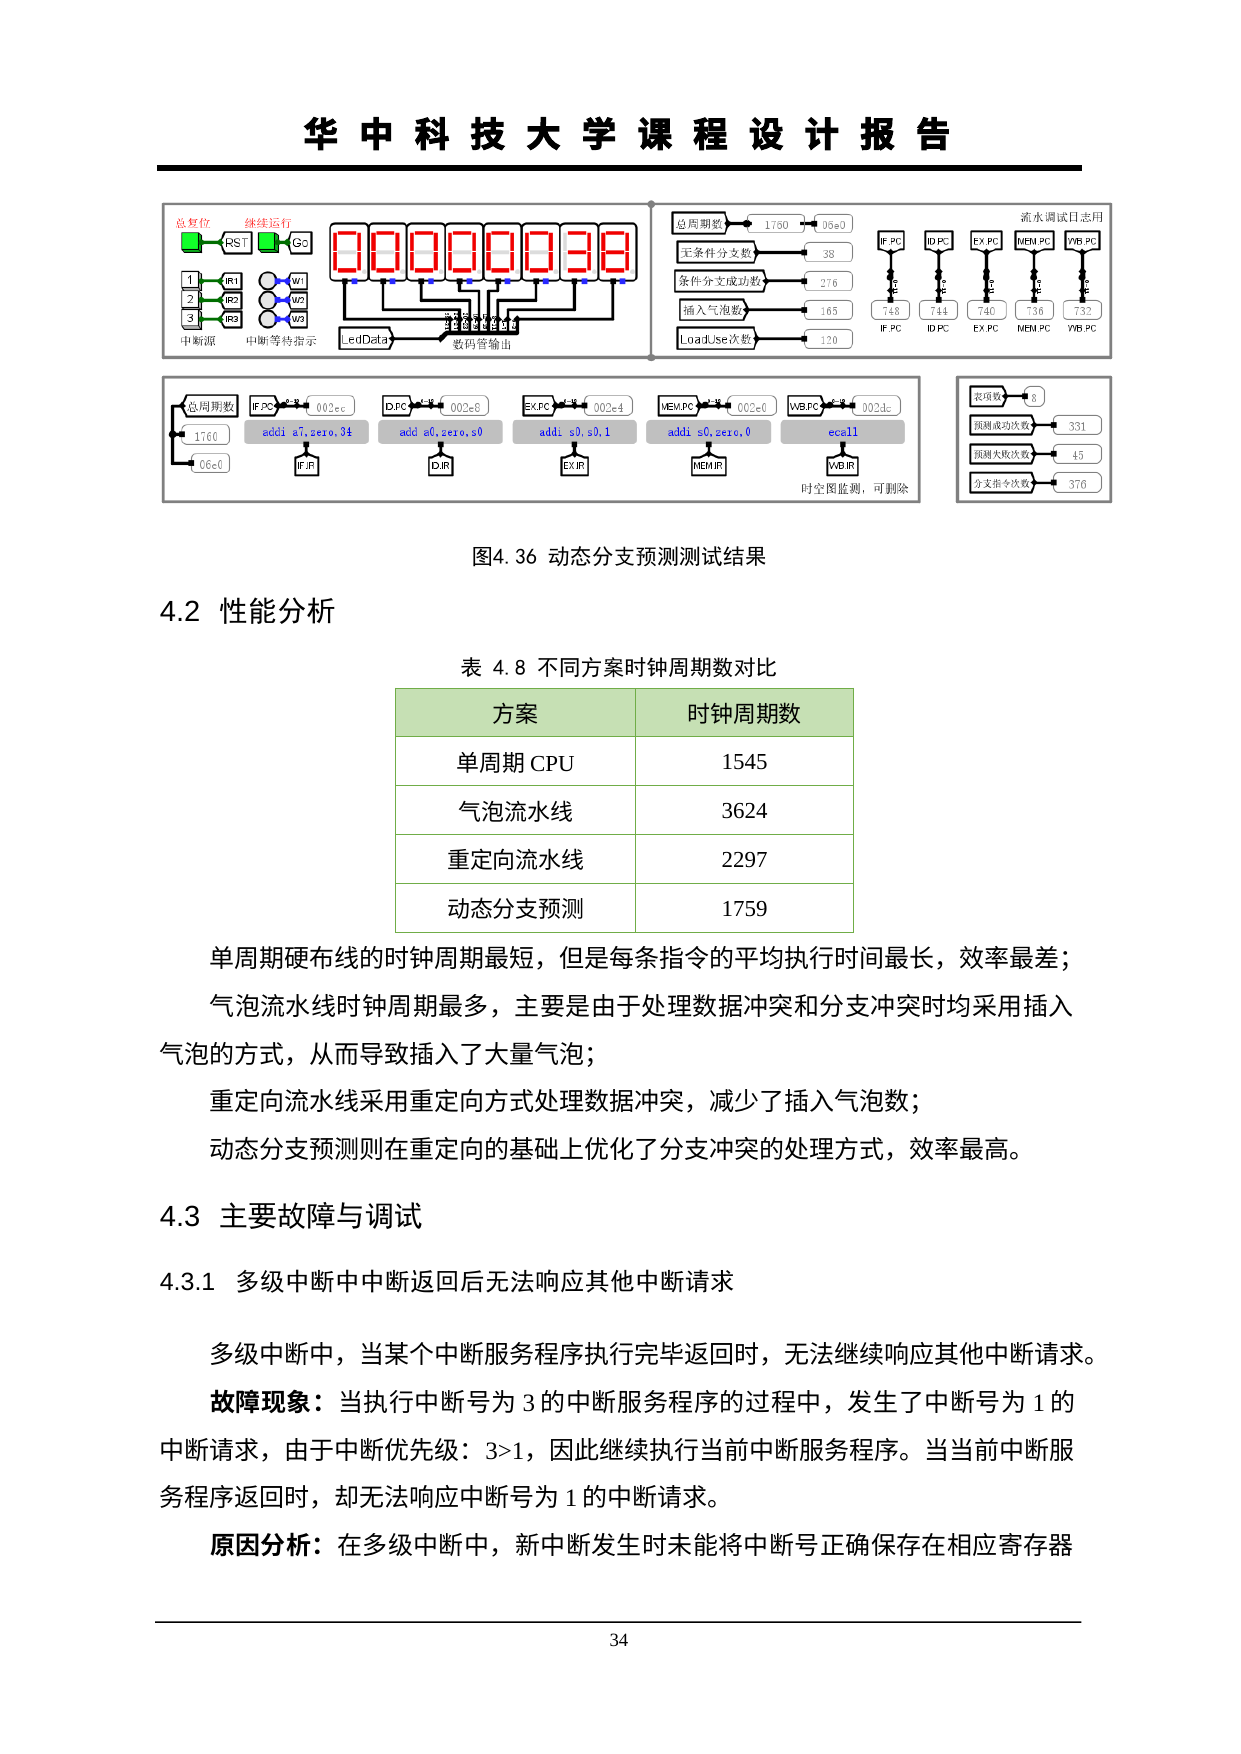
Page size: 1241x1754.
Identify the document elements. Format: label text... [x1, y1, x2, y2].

text 多级中断中，当某个中断服务程序执行完毕返回时，无法继续响应其他中断请求。 [159, 1329, 1104, 1377]
subtitle 多级中断中中断返回后无法响应其他中断请求 [159, 1257, 1078, 1305]
table_cell 3624 [636, 786, 853, 834]
text 重定向流水线采用重定向方式处理数据冲突，减少了插入气泡数； [159, 1076, 1075, 1124]
text 动态分支预测则在重定向的基础上优化了分支冲突的处理方式，效率最高。 [159, 1124, 1075, 1172]
subtitle 主要故障与调试 [159, 1197, 1053, 1232]
table_header 方案 [396, 689, 635, 736]
table_header 时钟周期数 [636, 689, 853, 736]
text 单周期硬布线的时钟周期最短，但是每条指令的平均执行时间最长，效率最差； [159, 933, 1075, 981]
table_cell 1545 [636, 737, 853, 785]
table_cell 动态分支预测 [396, 884, 635, 932]
table_cell 气泡流水线 [396, 786, 635, 834]
picture [159, 198, 1115, 506]
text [159, 1520, 1075, 1568]
text 故障现象：当执行中断号为3的中断服务程序的过程中，发生了中断号为1的中断请求，由于中断优先级：3>1，因此继续执行当前中断服务程序。当当前中断服务程序返回时，却无法响应中断号为1的中断请求。 [159, 1377, 1075, 1520]
table_cell 2297 [636, 835, 853, 883]
table_cell 重定向流水线 [396, 835, 635, 883]
subtitle 性能分析 [159, 593, 1053, 628]
table_cell 单周期CPU [396, 737, 635, 785]
table_cell 1759 [636, 884, 853, 932]
text 气泡流水线时钟周期最多，主要是由于处理数据冲突和分支冲突时均采用插入气泡的方式，从而导致插入了大量气泡； [159, 981, 1075, 1076]
